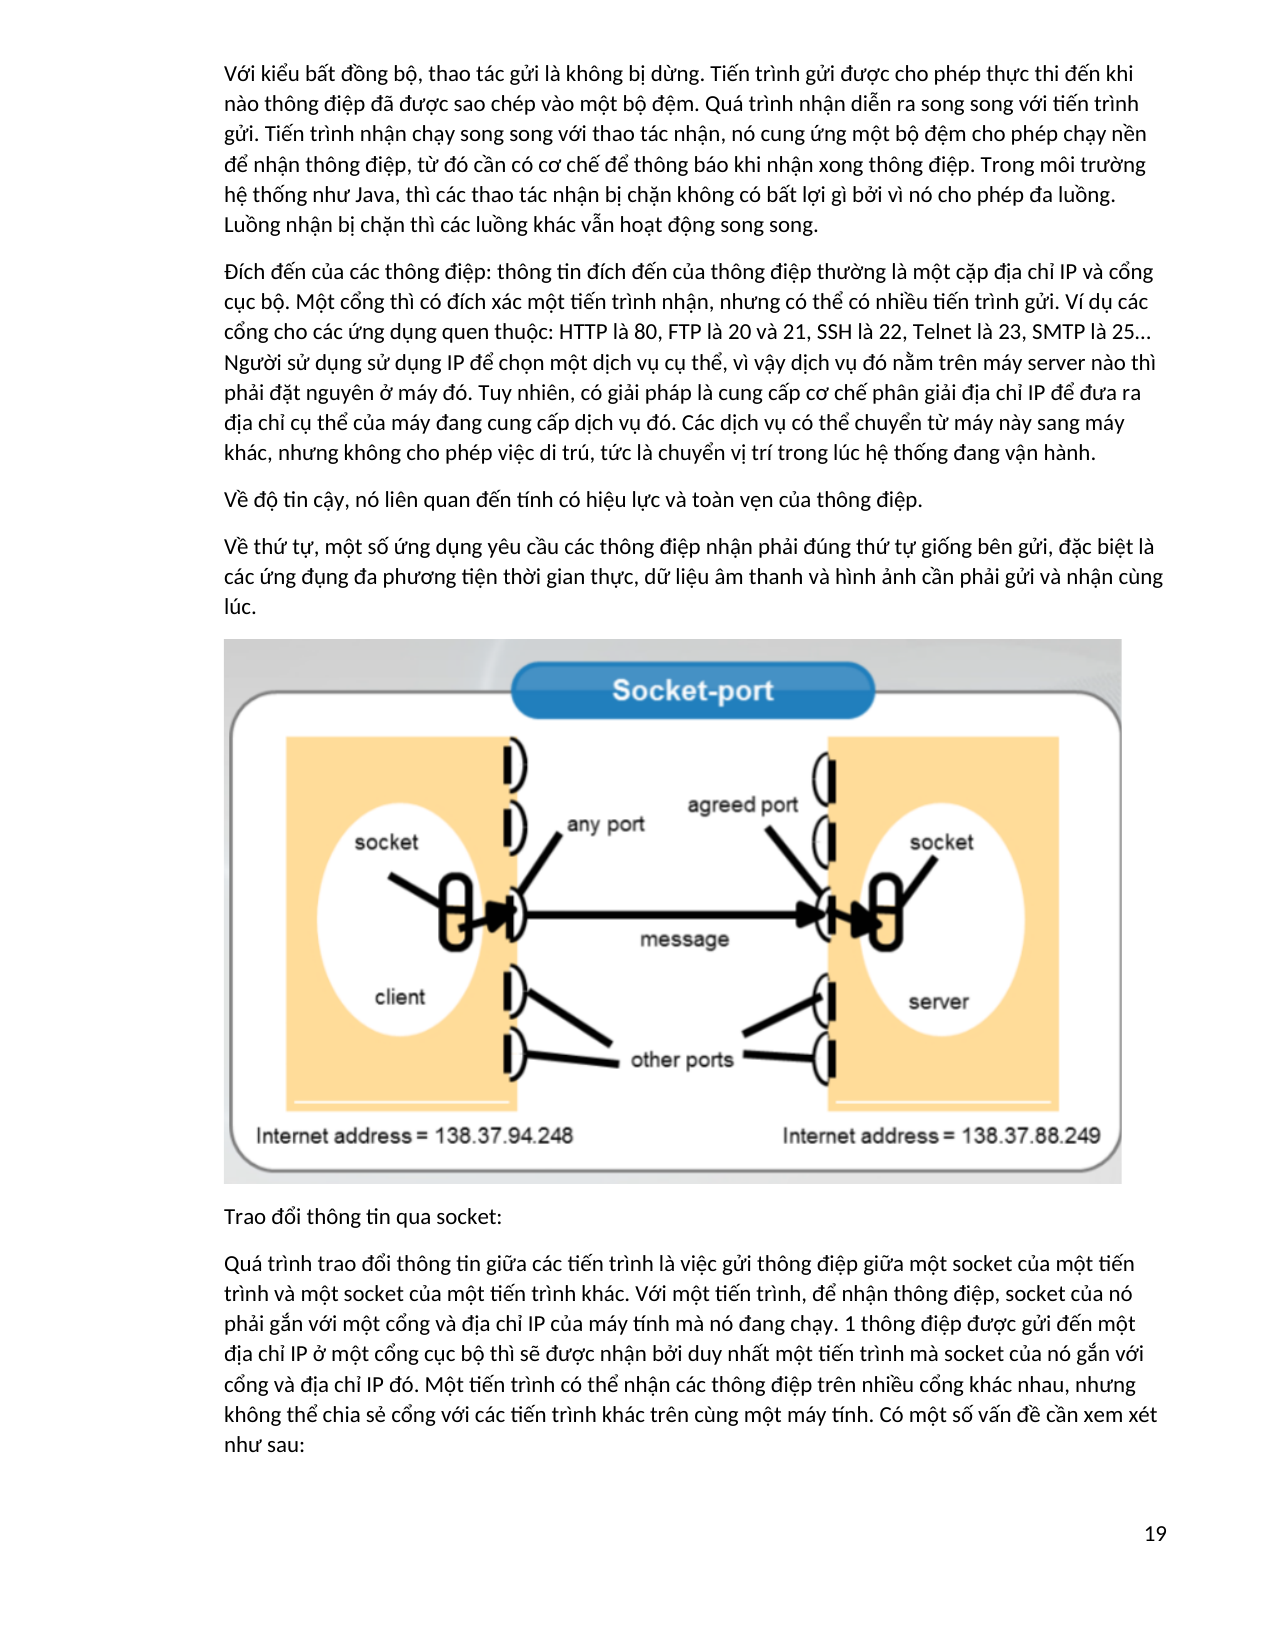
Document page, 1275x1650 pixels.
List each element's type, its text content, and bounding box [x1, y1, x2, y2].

text Quá trình trao đổi thông tin giữa các tiến trình là việc gửi thông điệp giữa một socket của một tiến trình và một socket của một tiến trình khác. Với một tiến trình, để nhận thông điệp, socket của nó phải gắn với một cổng và địa chỉ IP của máy tính mà nó đang chạy. 1 thông điệp được gửi đến một địa chỉ IP ở một cổng cục bộ thì sẽ được nhận bởi duy nhất một tiến trình mà socket của nó gắn với cổng và địa chỉ IP đó. Một tiến trình có thể nhận các thông điệp trên nhiều cổng khác nhau, nhưng không thể chia sẻ cổng với các tiến trình khác trên cùng một máy tính. Có một số vấn đề cần xem xét như sau: [224, 1249, 1167, 1458]
picture [223, 639, 1122, 1184]
text Với kiểu bất đồng bộ, thao tác gửi là không bị dừng. Tiến trình gửi được cho phép thực thi đến khi nào thông điệp đã được sao chép vào một bộ đệm. Quá trình nhận diễn ra song song với tiến trình gửi. Tiến trình nhận chạy song song với thao tác nhận, nó cung ứng một bộ đệm cho phép chạy nền để nhận thông điệp, từ đó cần có cơ chế để thông báo khi nhận xong thông điệp. Trong môi trường hệ thống như Java, thì các thao tác nhận bị chặn không có bất lợi gì bởi vì nó cho phép đa luồng. Luồng nhận bị chặn thì các luồng khác vẫn hoạt động song song. [224, 59, 1167, 238]
text Đích đến của các thông điệp: thông tin đích đến của thông điệp thường là một cặp địa chỉ IP và cổng cục bộ. Một cổng thì có đích xác một tiến trình nhận, nhưng có thể có nhiều tiến trình gửi. Ví dụ các cổng cho các ứng dụng quen thuộc: HTTP là 80, FTP là 20 và 21, SSH là 22, Telnet là 23, SMTP là 25…Người sử dụng sử dụng IP để chọn một dịch vụ cụ thể, vì vậy dịch vụ đó nằm trên máy server nào thì phải đặt nguyên ở máy đó. Tuy nhiên, có giải pháp là cung cấp cơ chế phân giải địa chỉ IP để đưa ra địa chỉ cụ thể của máy đang cung cấp dịch vụ đó. Các dịch vụ có thể chuyển từ máy này sang máy khác, nhưng không cho phép việc di trú, tức là chuyển vị trí trong lúc hệ thống đang vận hành. [224, 257, 1167, 466]
text Trao đổi thông tin qua socket: [224, 1202, 1167, 1230]
text Về độ tin cậy, nó liên quan đến tính có hiệu lực và toàn vẹn của thông điệp. [224, 485, 1167, 513]
text Về thứ tự, một số ứng dụng yêu cầu các thông điệp nhận phải đúng thứ tự giống bên gửi, đặc biệt là các ứng đụng đa phương tiện thời gian thực, dữ liệu âm thanh và hình ảnh cần phải gửi và nhận cùng lúc. [224, 532, 1167, 621]
